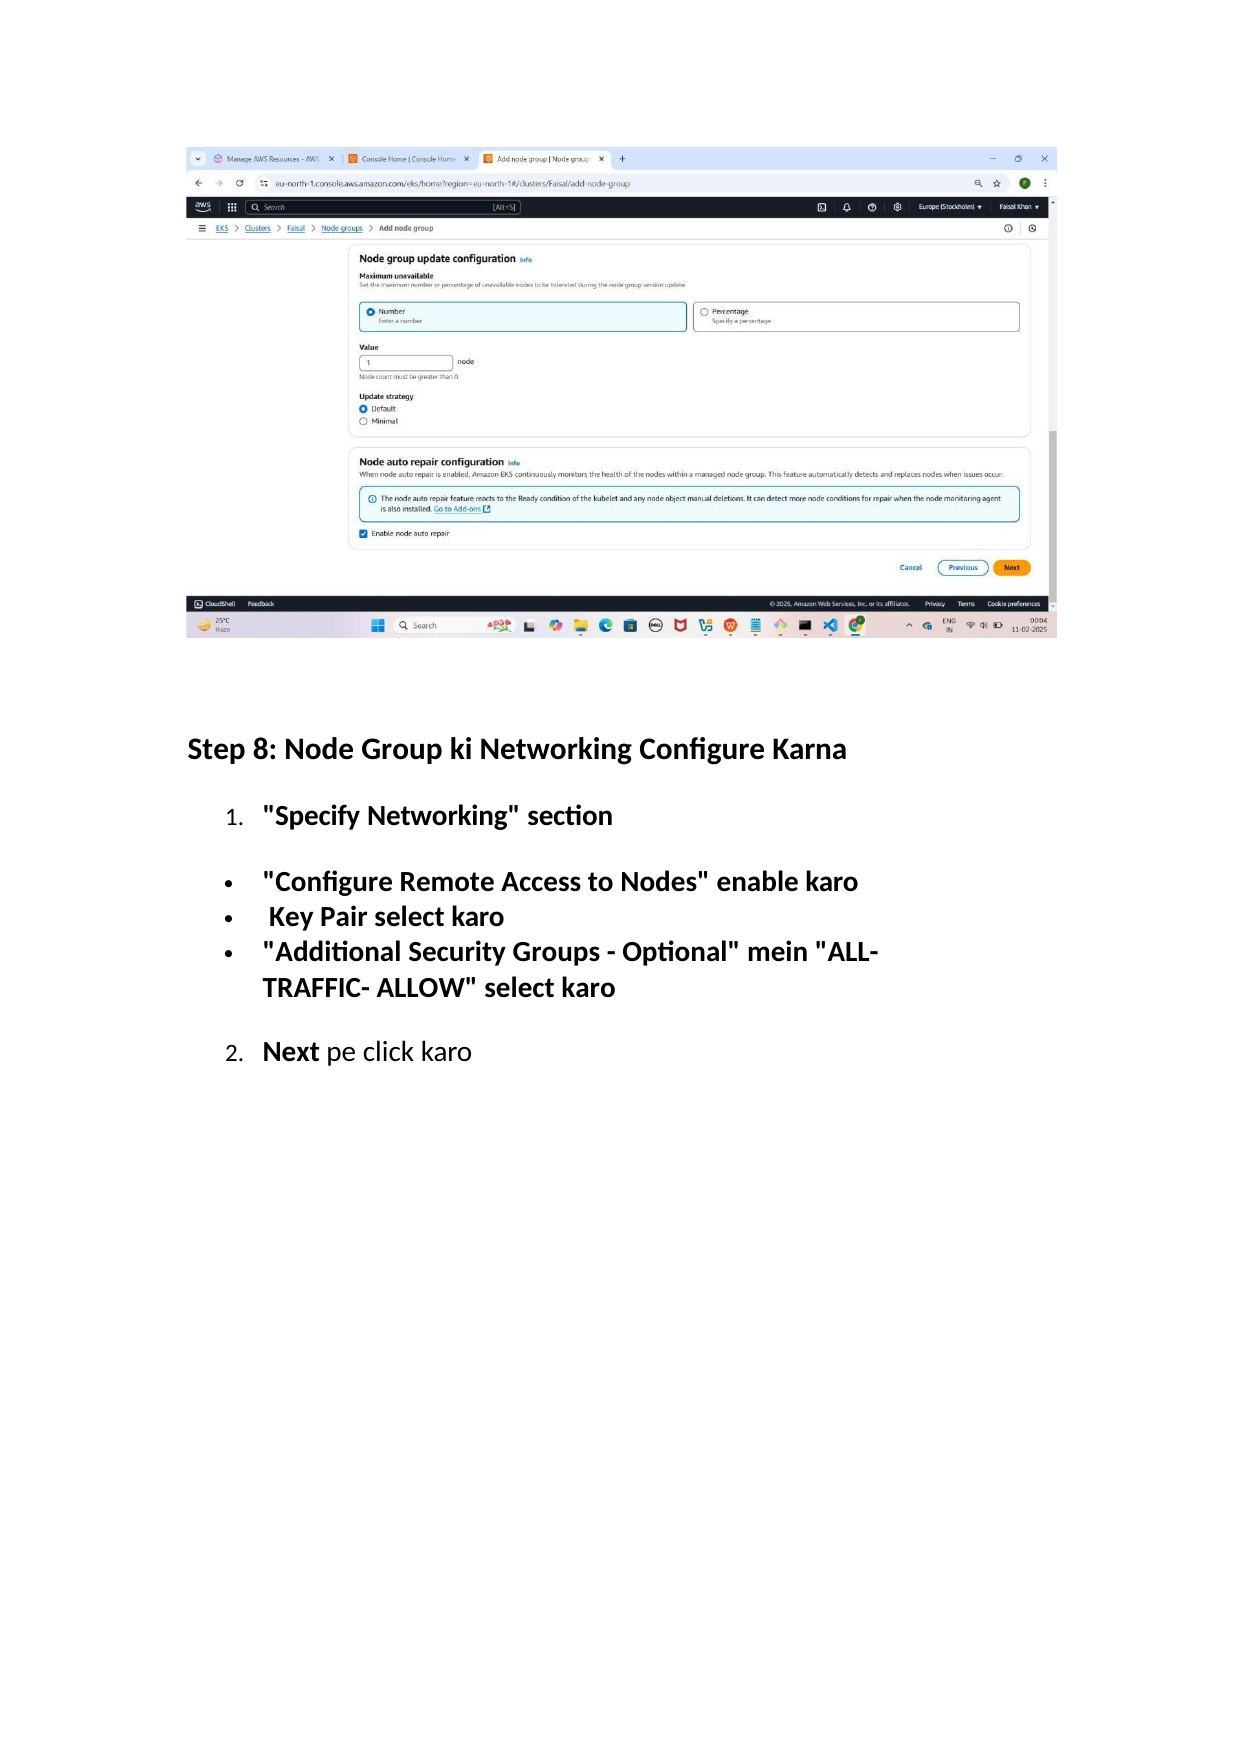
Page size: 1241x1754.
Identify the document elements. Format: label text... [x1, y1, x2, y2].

list "Specify Networking" section [225, 797, 1107, 832]
list Key Pair select karo [225, 898, 1107, 933]
subtitle Step 8: Node Group ki Networking Configure Karna [187, 729, 1107, 767]
list "Additional Security Groups - Optional" mein "ALL-TRAFFIC- ALLOW" select karo [225, 933, 983, 1004]
list "Configure Remote Access to Nodes" enable karo [225, 863, 1107, 898]
picture [186, 147, 1057, 638]
list Next pe click karo [225, 1033, 1107, 1069]
